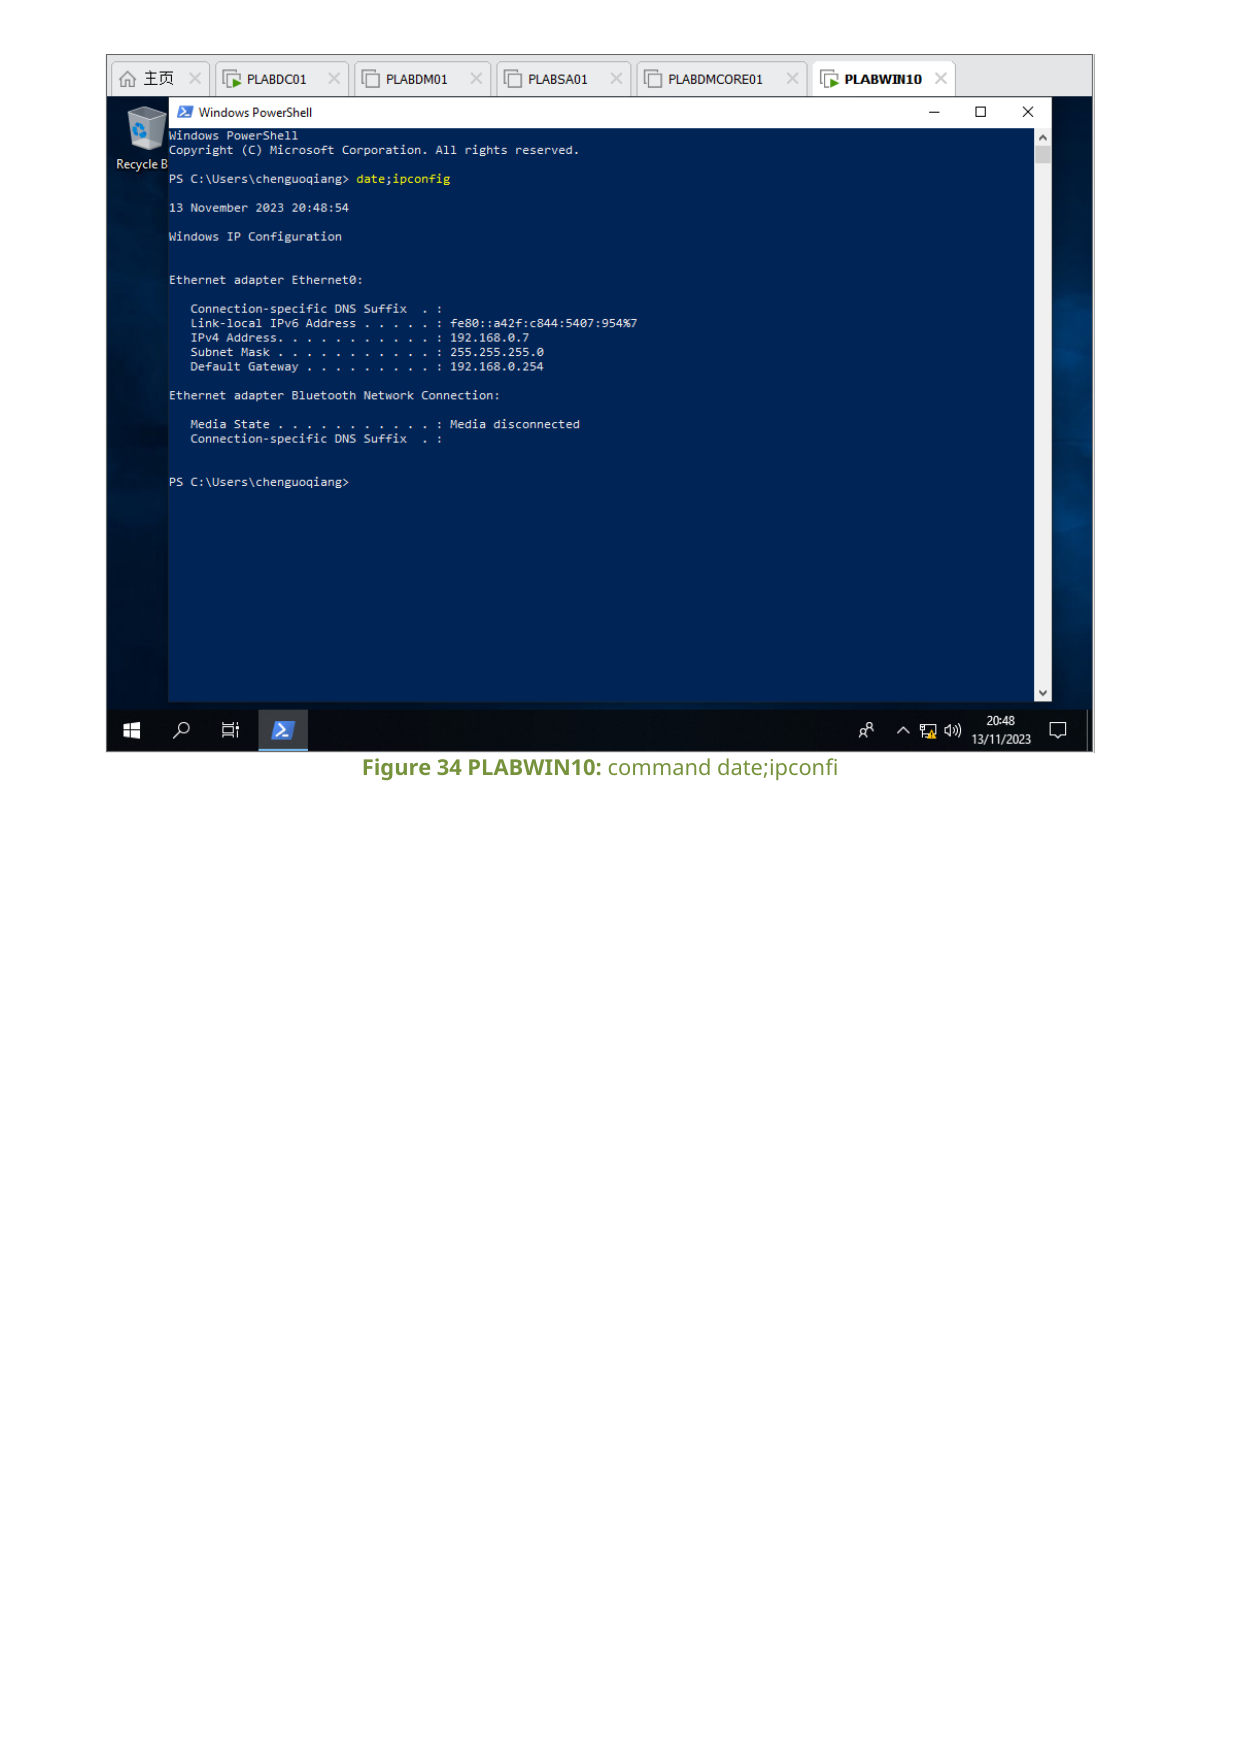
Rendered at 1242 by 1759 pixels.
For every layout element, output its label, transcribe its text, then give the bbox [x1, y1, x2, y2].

text Figure 34 PLABWIN10: command date;ipconfi [46, 752, 1154, 782]
picture [105, 54, 1095, 753]
